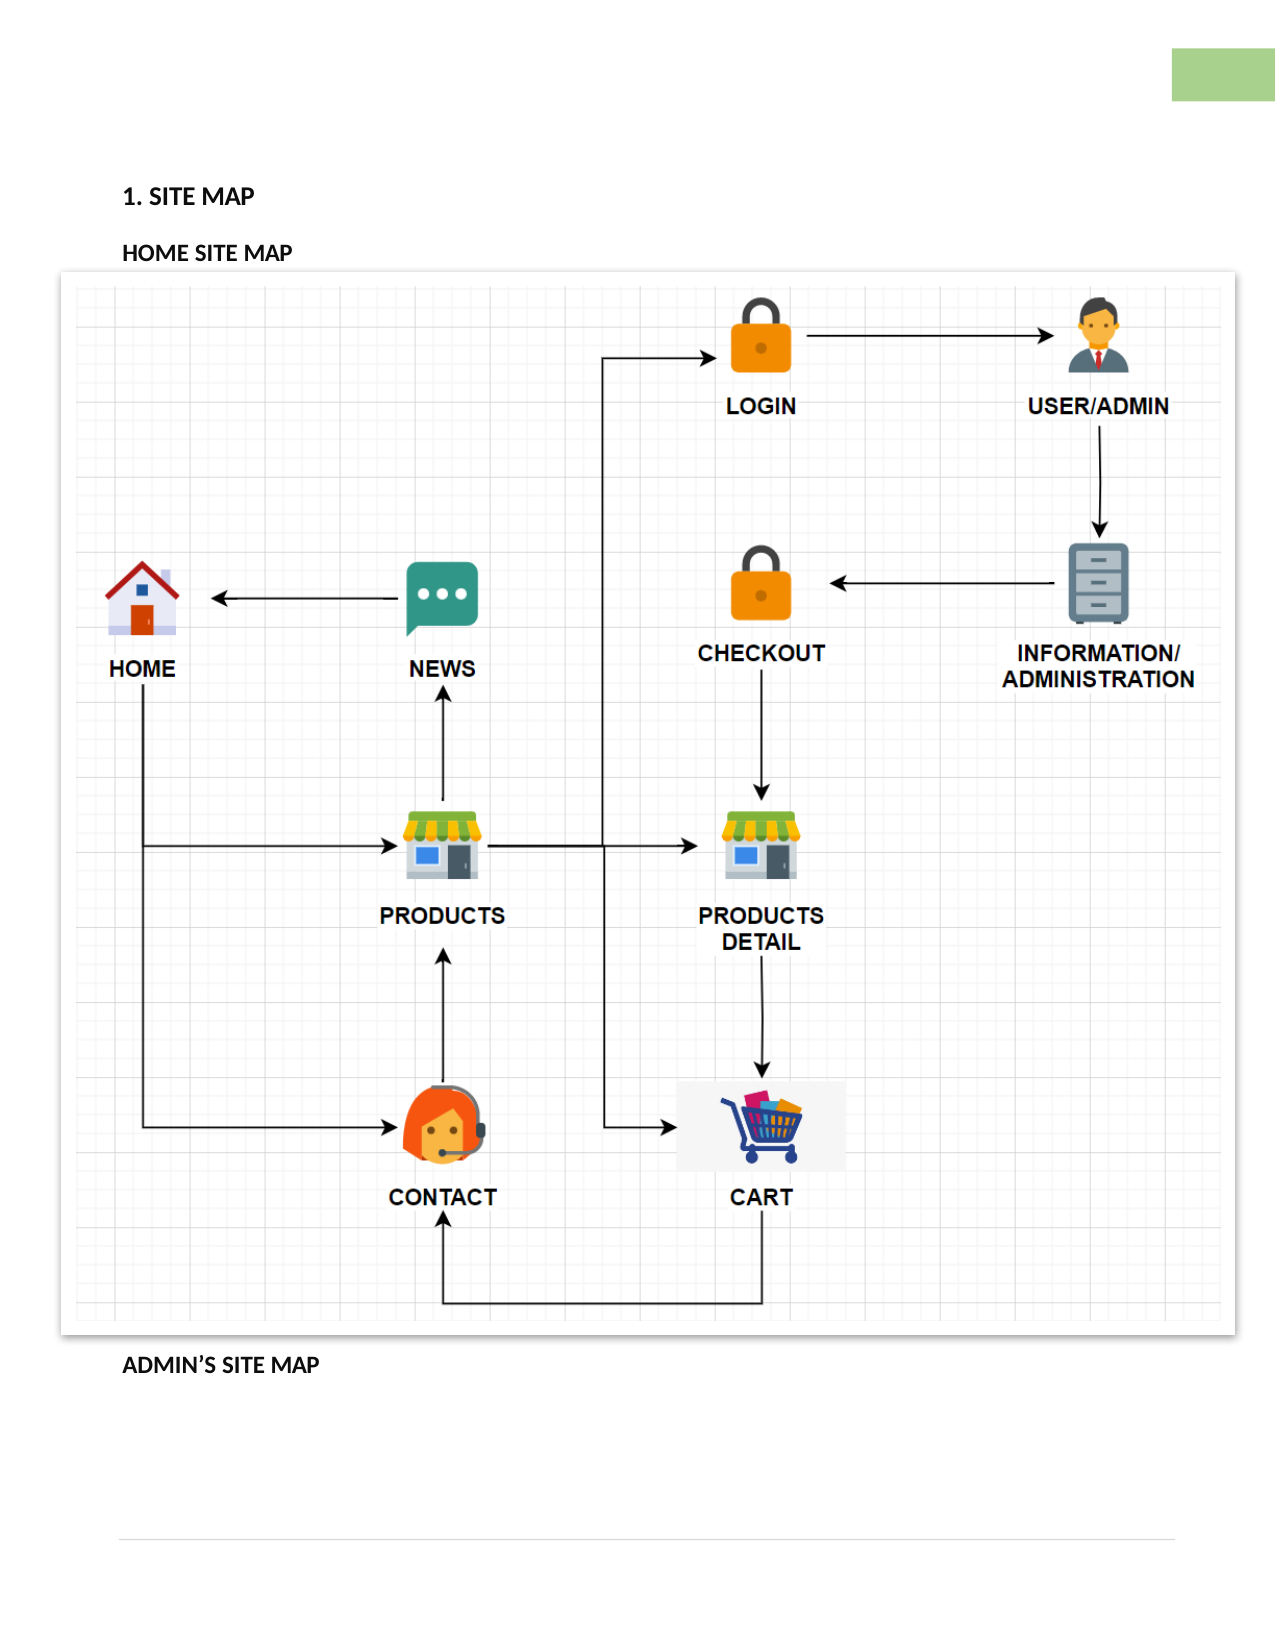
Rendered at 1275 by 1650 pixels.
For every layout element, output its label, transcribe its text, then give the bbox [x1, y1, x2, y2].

text ADMIN’S SITE MAP [122, 1349, 1264, 1379]
subtitle SITE MAP [122, 179, 1264, 212]
text HOME SITE MAP [122, 237, 1264, 268]
picture [76, 286, 1221, 1321]
